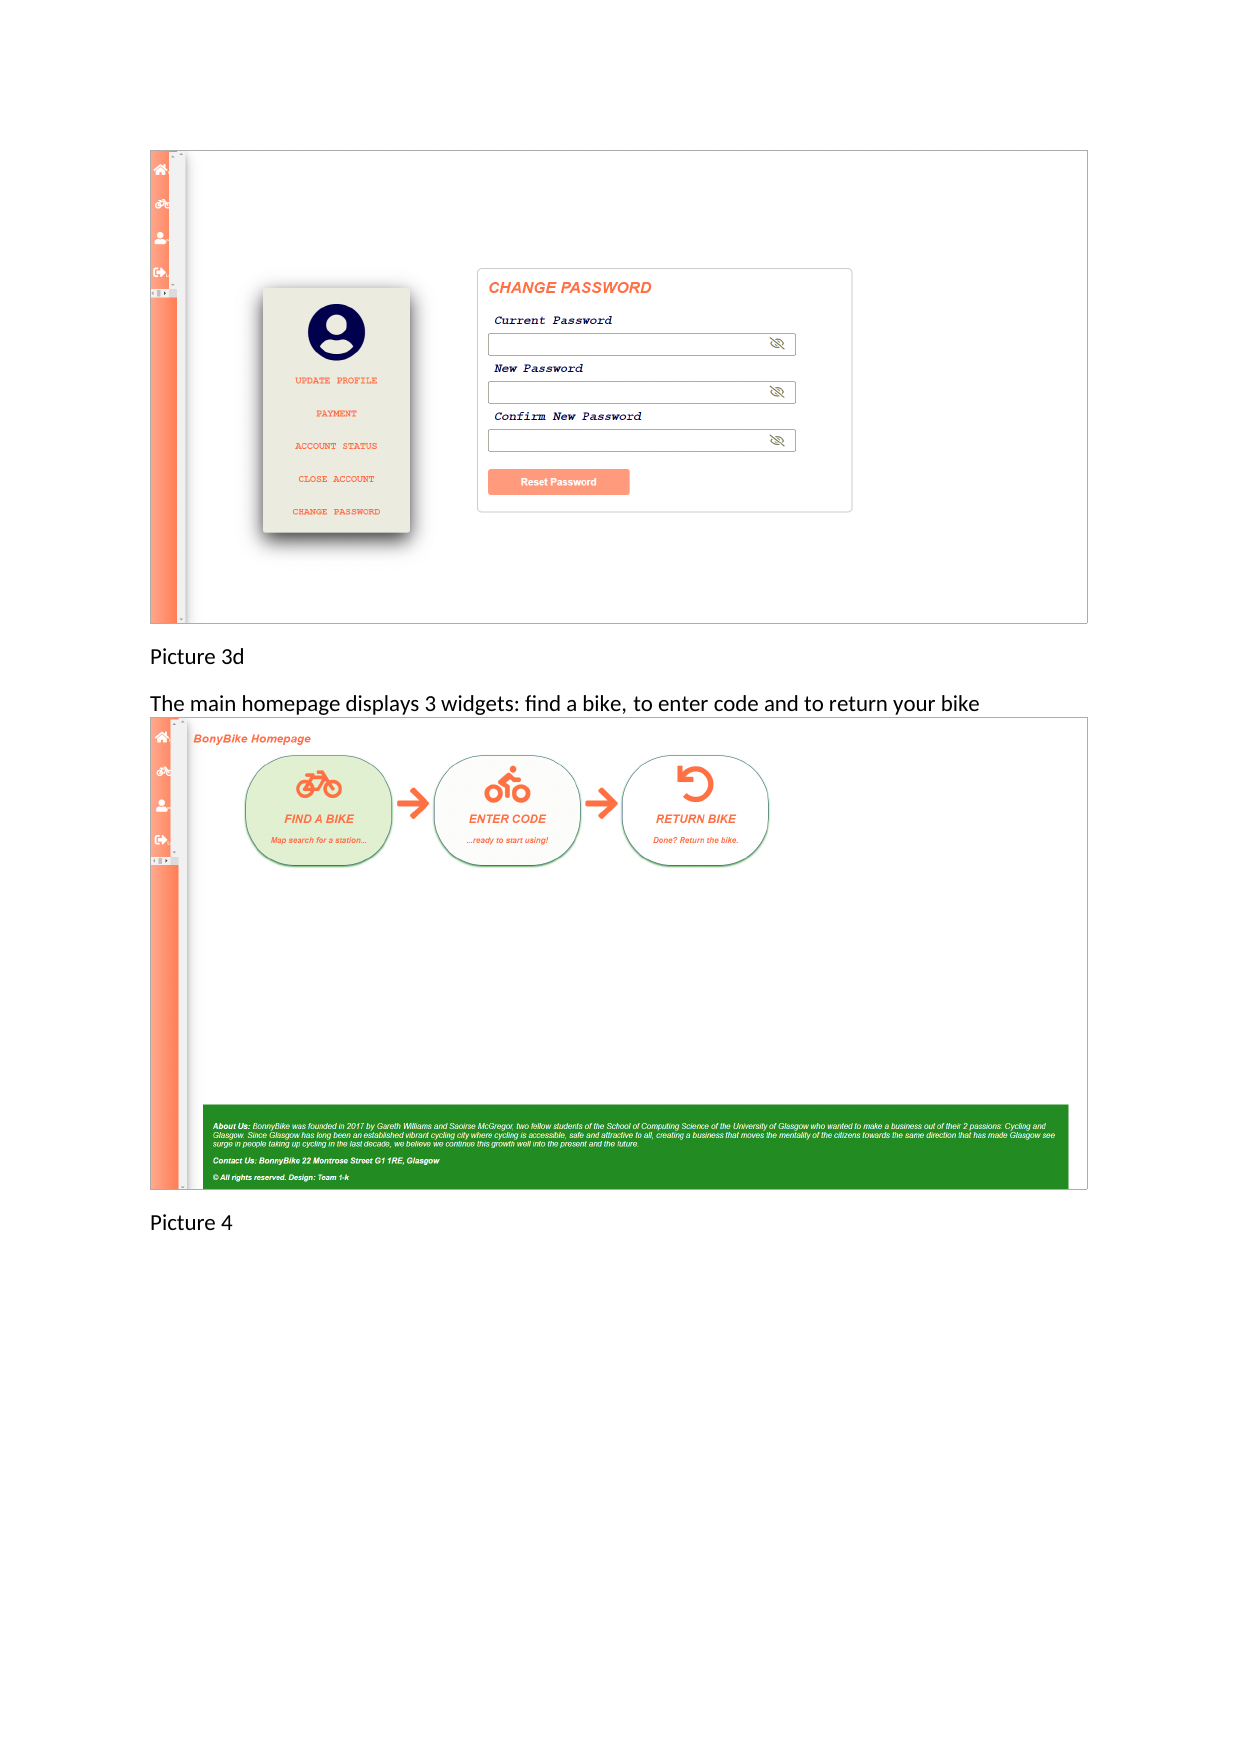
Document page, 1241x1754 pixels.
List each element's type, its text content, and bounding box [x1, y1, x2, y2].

text Picture 3d [150, 642, 1090, 670]
text Picture 4 [150, 1208, 1090, 1236]
picture [151, 151, 1087, 623]
picture [151, 718, 1087, 1189]
text The main homepage displays 3 widgets: find a bike, to enter code and to return your bike [150, 689, 1090, 717]
